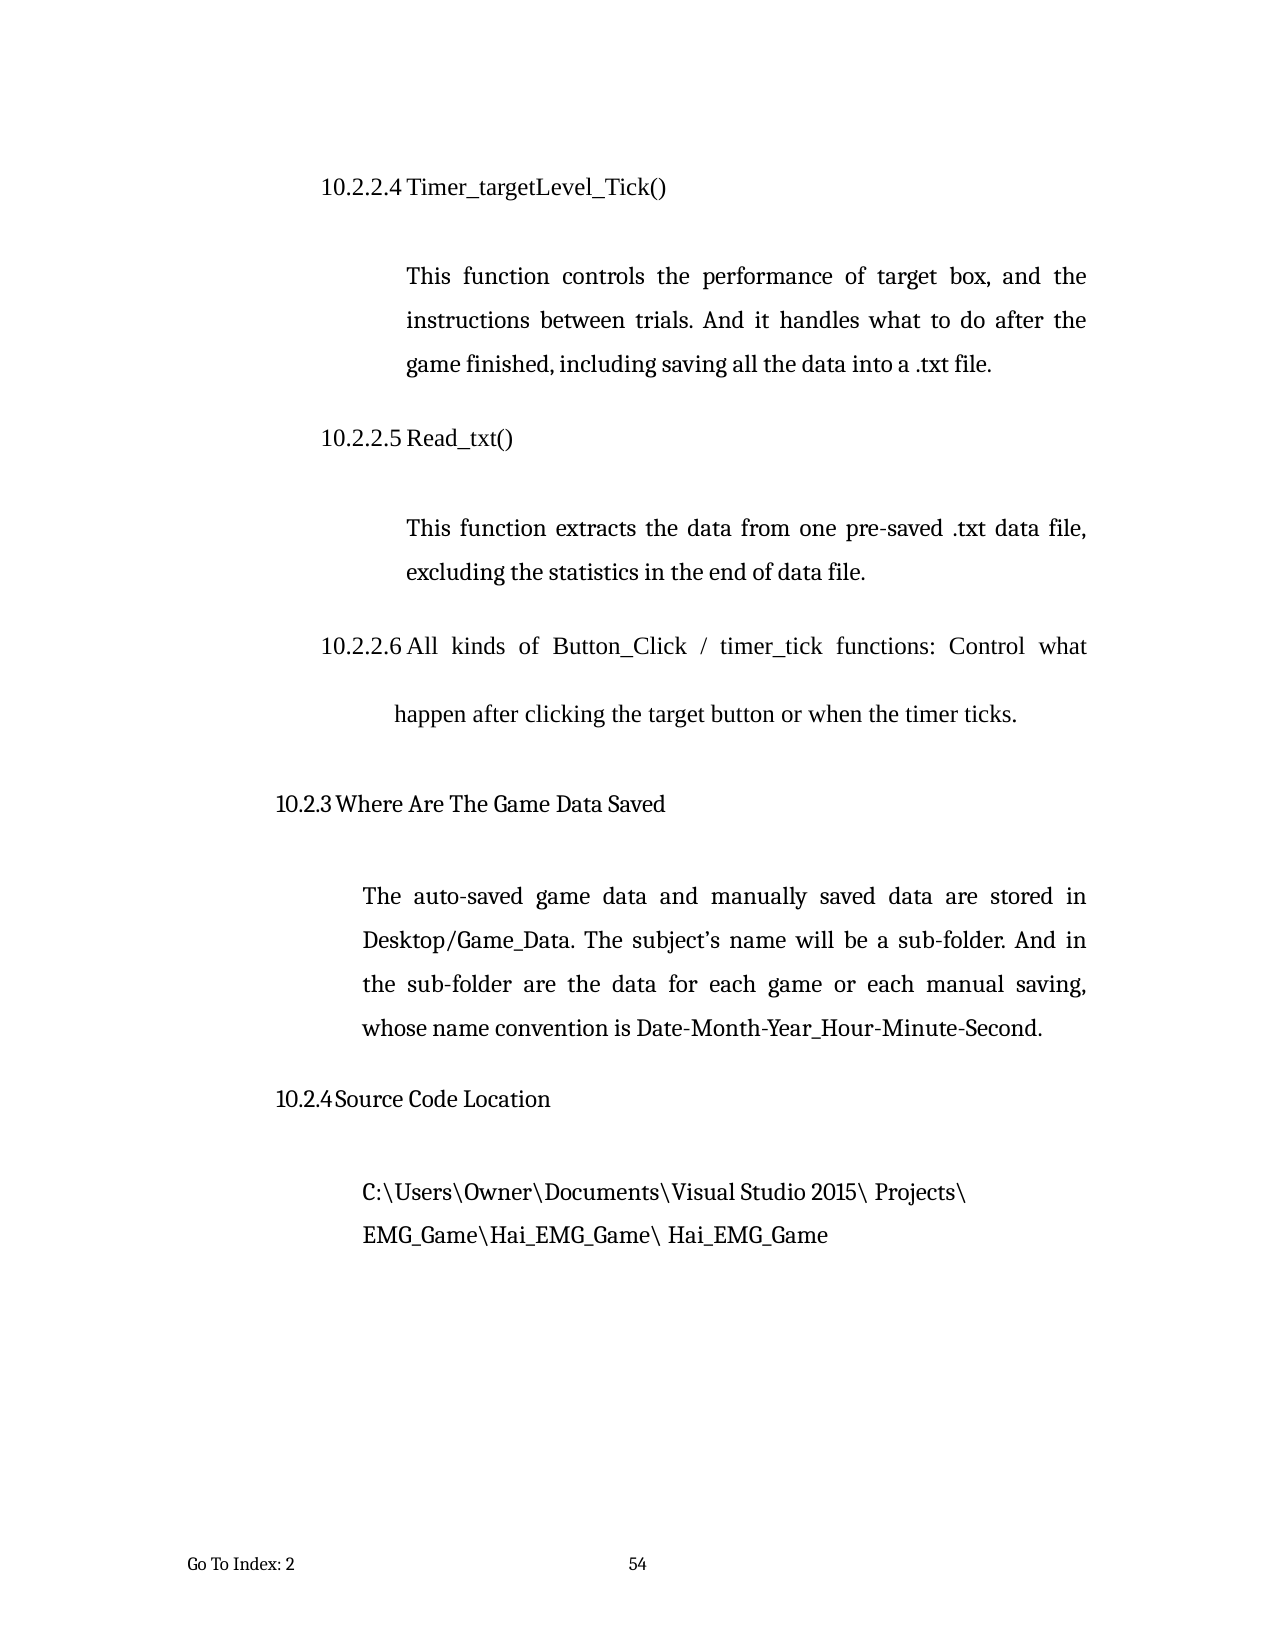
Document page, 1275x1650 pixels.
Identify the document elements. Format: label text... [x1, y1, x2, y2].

subtitle Where Are The Game Data Saved [276, 782, 1087, 826]
subtitle Timer_targetLevel_Tick() [320, 164, 1087, 208]
text This function controls the performance of target box, and the instructions between trials. And it handles what to do after the game finished, including saving all the data into a .txt file. [406, 254, 1087, 387]
text C:\Users\Owner\Documents\Visual Studio 2015\ Projects\EMG_Game\Hai_EMG_Game\ Hai_EMG_Game [362, 1170, 1087, 1258]
subtitle Source Code Location [276, 1078, 1087, 1122]
subtitle Read_txt() [320, 416, 1087, 460]
text The auto-saved game data and manually saved data are stored in Desktop/Game_Data. The subject’s name will be a sub-folder. And in the sub-folder are the data for each game or each manual saving, whose name convention is Date-Month-Year_Hour-Minute-Second. [362, 874, 1087, 1051]
subtitle All kinds of Button_Click / timer_tick functions: Control what happen after clicking the target button or when the timer ticks. [320, 623, 1087, 736]
text This function extracts the data from one pre-saved .txt data file, excluding the statistics in the end of data file. [406, 506, 1087, 594]
